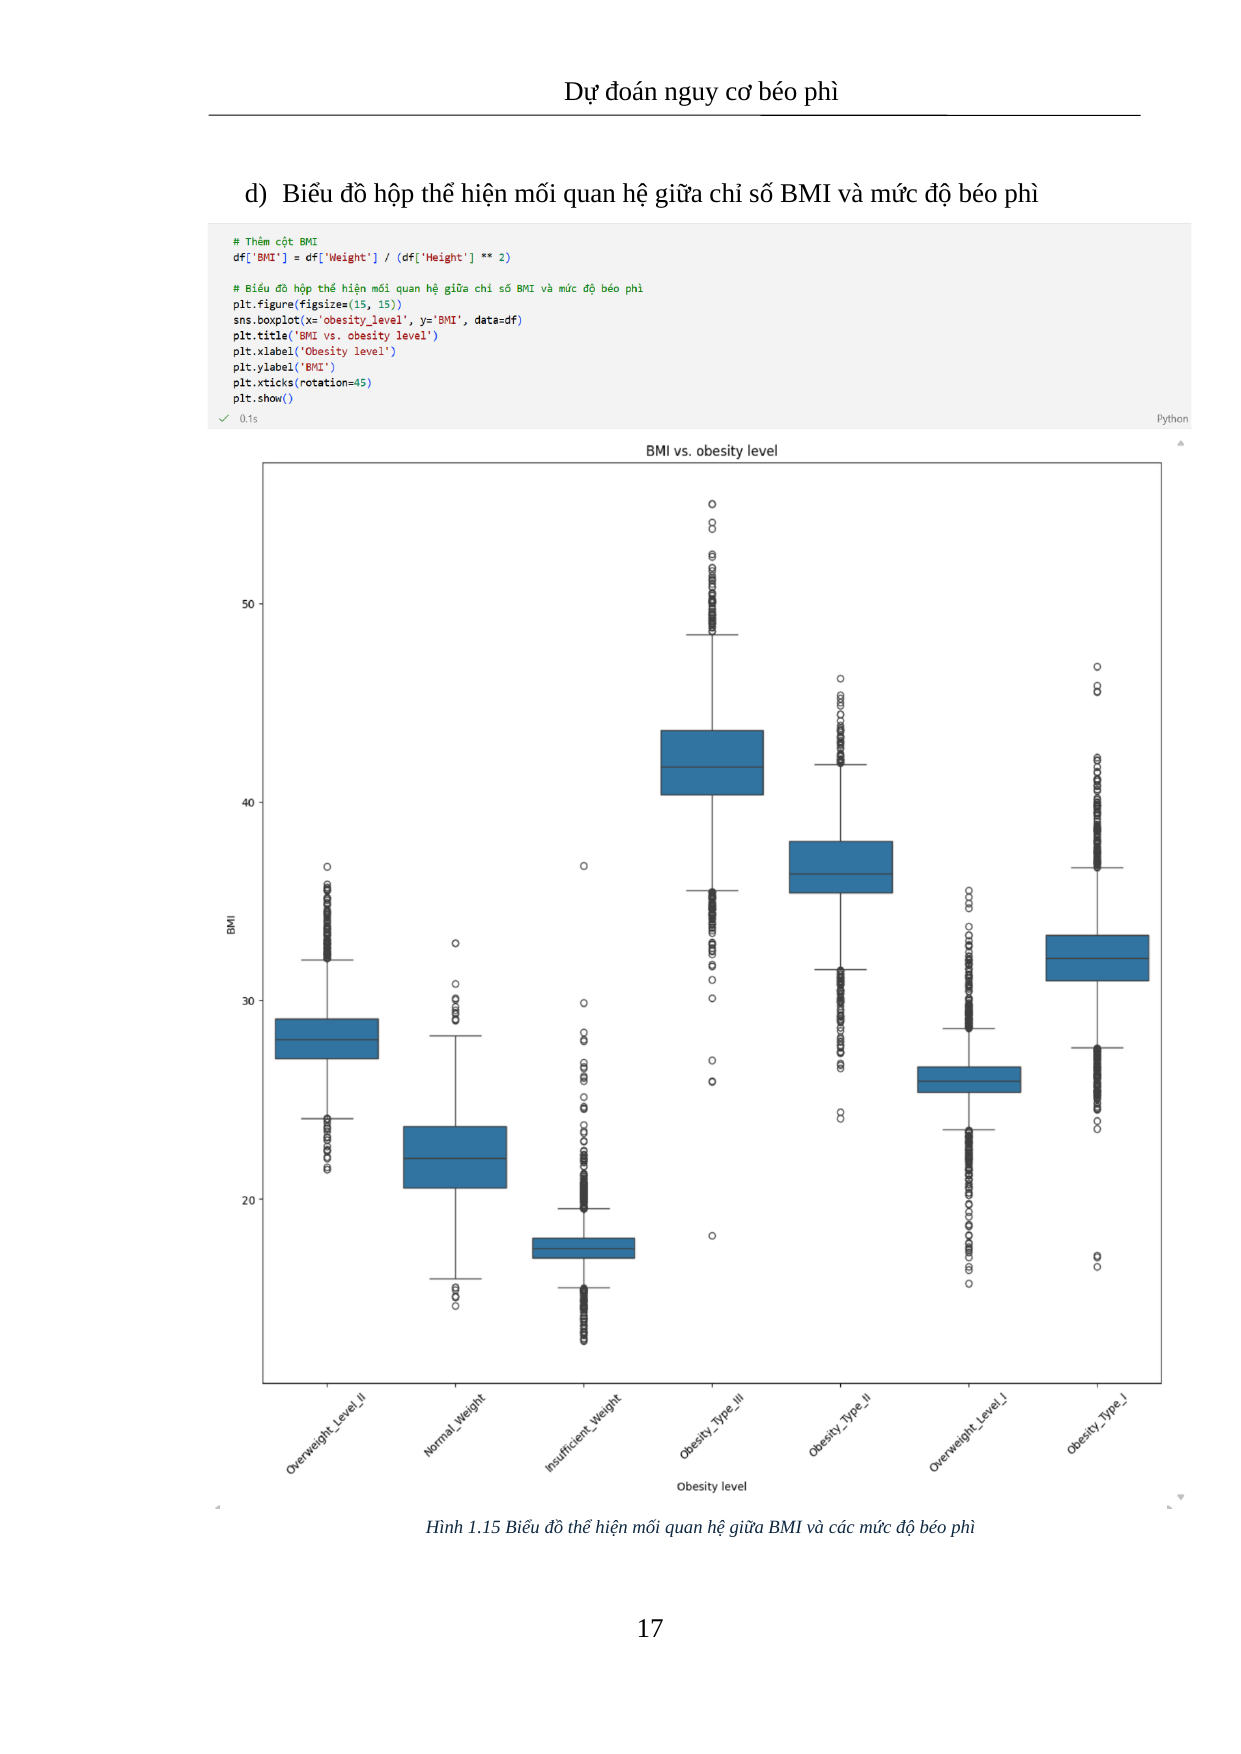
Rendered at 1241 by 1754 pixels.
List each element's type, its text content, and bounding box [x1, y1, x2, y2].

text Hình 1.15 Biểu đồ thể hiện mối quan hệ giữa BMI và các mức độ béo phì [207, 1516, 1196, 1538]
list Biểu đồ hộp thể hiện mối quan hệ giữa chỉ số BMI và mức độ béo phì [244, 177, 1094, 208]
picture [207, 223, 1192, 1509]
